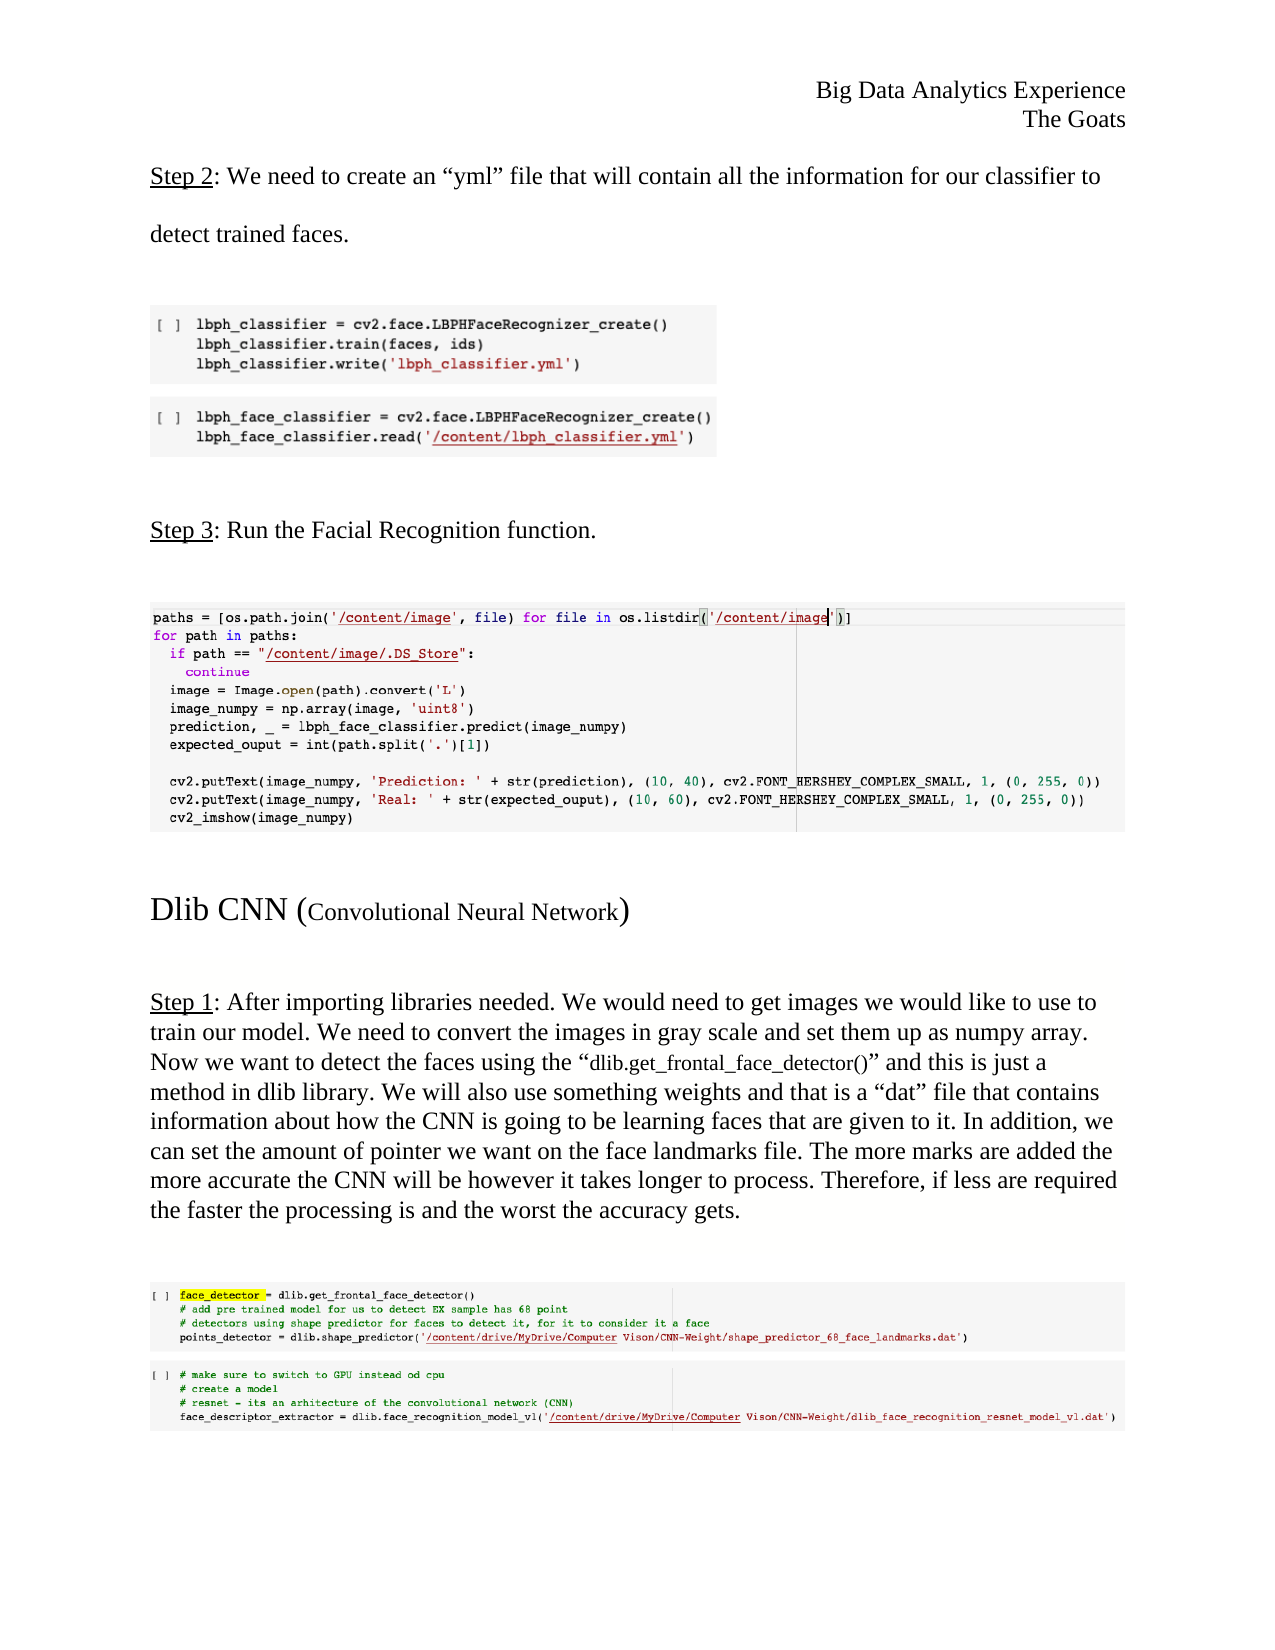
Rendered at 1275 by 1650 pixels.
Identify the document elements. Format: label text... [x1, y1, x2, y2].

text Step 2: We need to create an “yml” file that will contain all the information for our classifier to detect trained faces. [150, 161, 1125, 247]
text Step 3: Run the Facial Recognition function. [150, 515, 1125, 544]
picture [150, 1282, 1125, 1436]
text Step 1: After importing libraries needed. We would need to get images we would like to use to train our model. We need to convert the images in gray scale and set them up as numpy array. Now we want to detect the faces using the “dlib.get_frontal_face_detector()” and this is just a method in dlib library. We will also use something weights and that is a “dat” file that contains information about how the CNN is going to be learning faces that are given to it. In addition, we can set the amount of pointer we want on the face landmarks file. The more marks are added the more accurate the CNN will be however it takes longer to process. Therefore, if less are required the faster the processing is and the worst the accuracy gets. [150, 987, 1125, 1224]
picture [150, 602, 1125, 832]
picture [150, 305, 717, 458]
text Dlib CNN (Convolutional Neural Network) [150, 889, 1125, 928]
